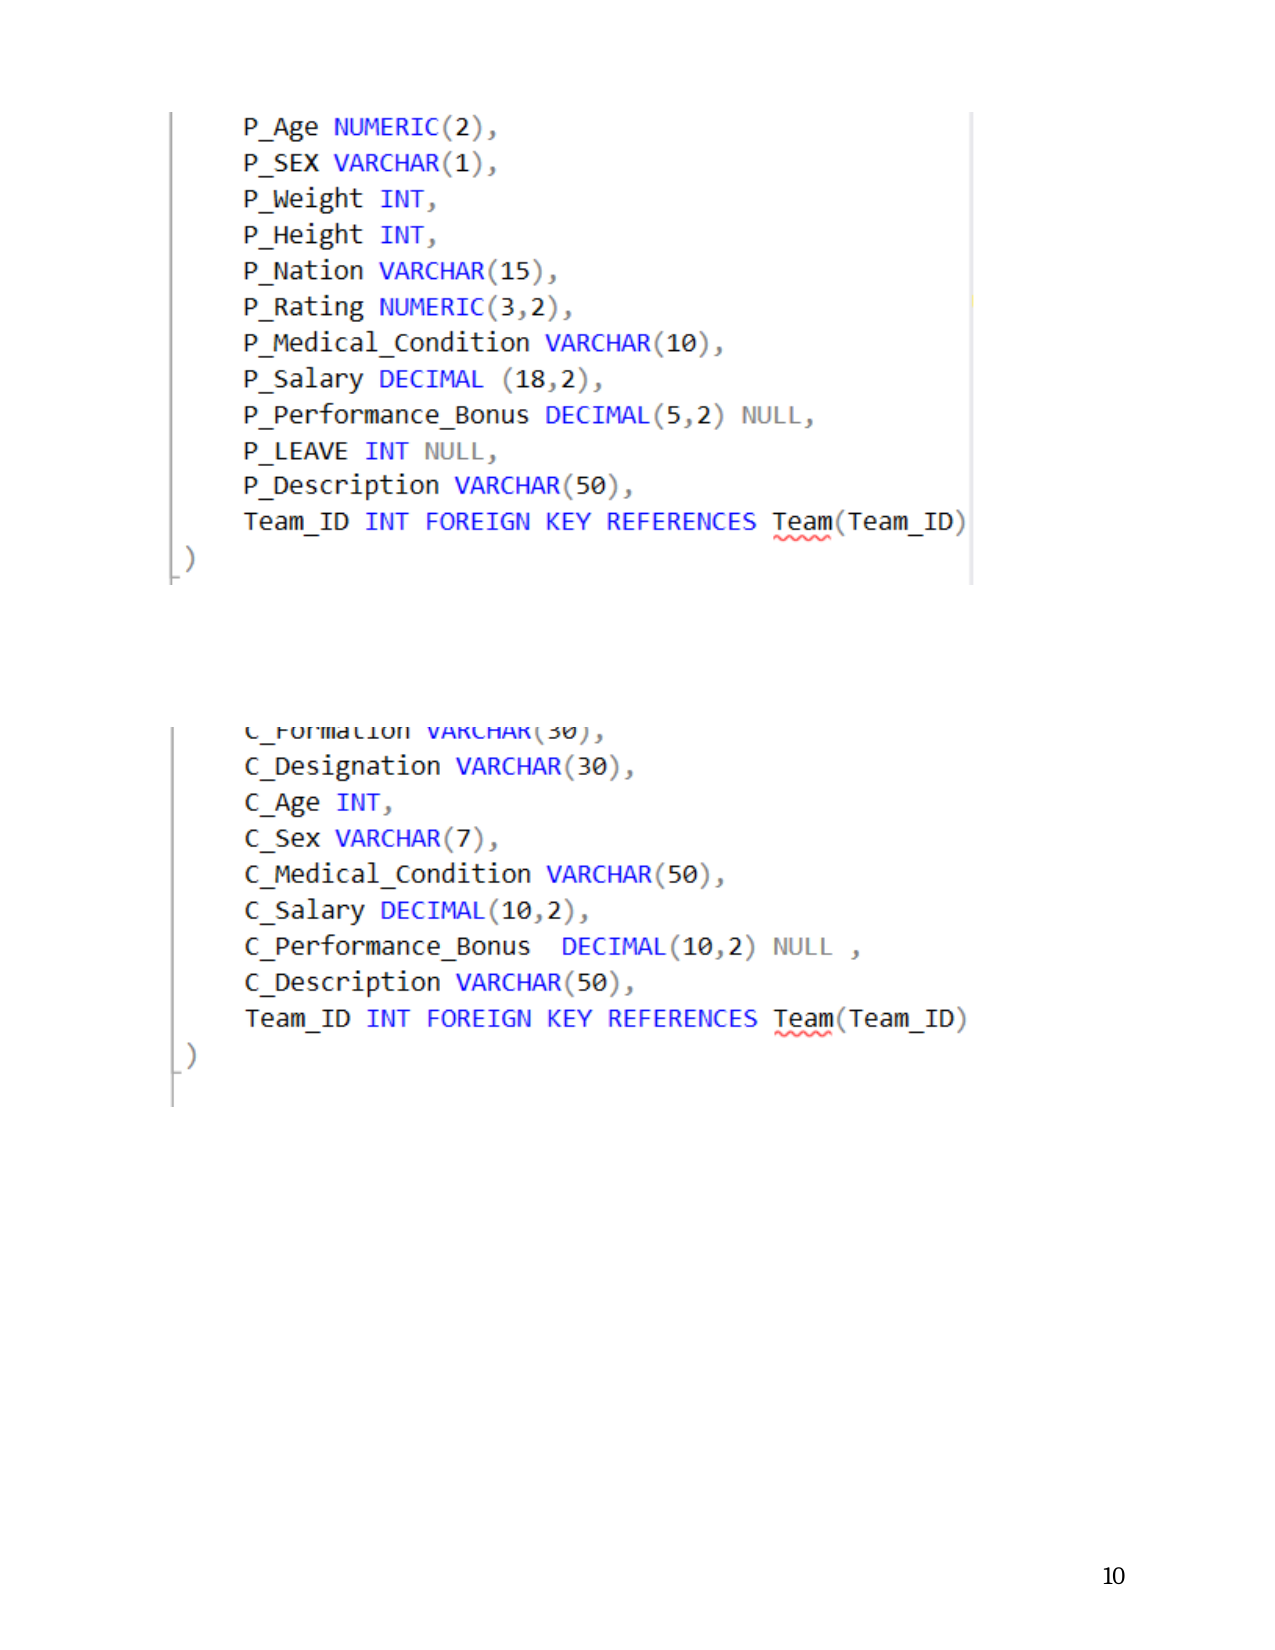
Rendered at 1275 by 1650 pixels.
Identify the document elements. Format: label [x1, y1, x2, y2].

picture [150, 727, 1036, 1107]
picture [150, 112, 974, 585]
